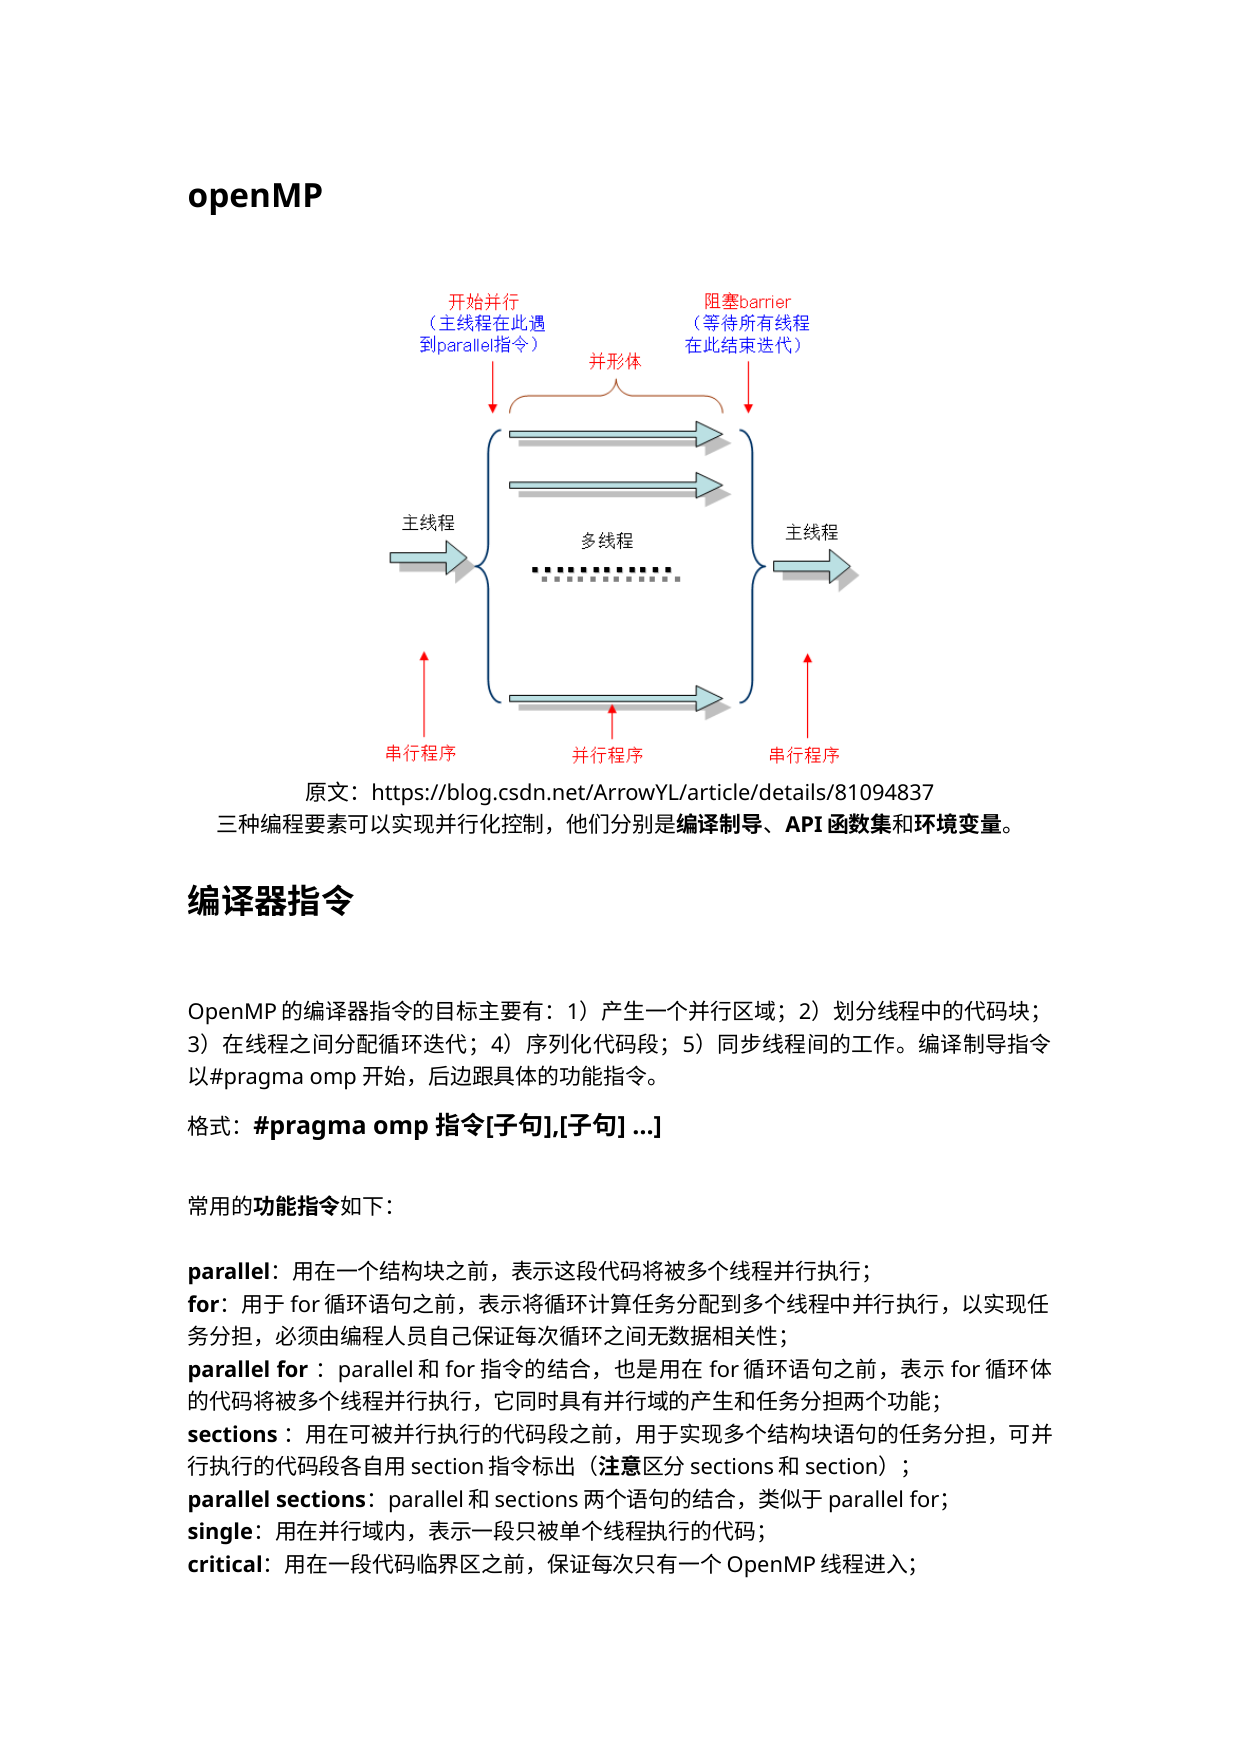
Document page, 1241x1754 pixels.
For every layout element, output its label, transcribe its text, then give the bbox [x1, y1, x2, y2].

text parallel sections：parallel和sections两个语句的结合，类似于parallel for； [187, 1481, 1053, 1514]
text critical：用在一段代码临界区之前，保证每次只有一个OpenMP线程进入； [187, 1546, 1053, 1579]
text for：用于for循环语句之前，表示将循环计算任务分配到多个线程中并行执行，以实现任务分担，必须由编程人员自己保证每次循环之间无数据相关性； [187, 1286, 1053, 1351]
text 原文：https://blog.csdn.net/ArrowYL/article/details/81094837 [187, 775, 1053, 807]
picture [377, 287, 863, 771]
text sections ：用在可被并行执行的代码段之前，用于实现多个结构块语句的任务分担，可并行执行的代码段各自用section指令标出（注意区分sections和section）； [187, 1416, 1053, 1481]
text parallel：用在一个结构块之前，表示这段代码将被多个线程并行执行； [187, 1254, 1053, 1286]
text parallel for ：parallel和for指令的结合，也是用在for循环语句之前，表示for循环体的代码将被多个线程并行执行，它同时具有并行域的产生和任务分担两个功能； [187, 1351, 1053, 1416]
text 格式：#pragma omp 指令[子句],[子句] …] [187, 1091, 1053, 1156]
text OpenMP的编译器指令的目标主要有：1）产生一个并行区域；2）划分线程中的代码块；3）在线程之间分配循环迭代；4）序列化代码段；5）同步线程间的工作。编译制导指令以#pragma omp 开始，后边跟具体的功能指令。 [187, 994, 1053, 1091]
subtitle openMP [187, 162, 1053, 227]
text 三种编程要素可以实现并行化控制，他们分别是编译制导、API函数集和环境变量。 [187, 807, 1053, 840]
subtitle 编译器指令 [187, 867, 1053, 932]
text single：用在并行域内，表示一段只被单个线程执行的代码； [187, 1514, 1053, 1546]
text 常用的功能指令如下： [187, 1189, 1053, 1221]
